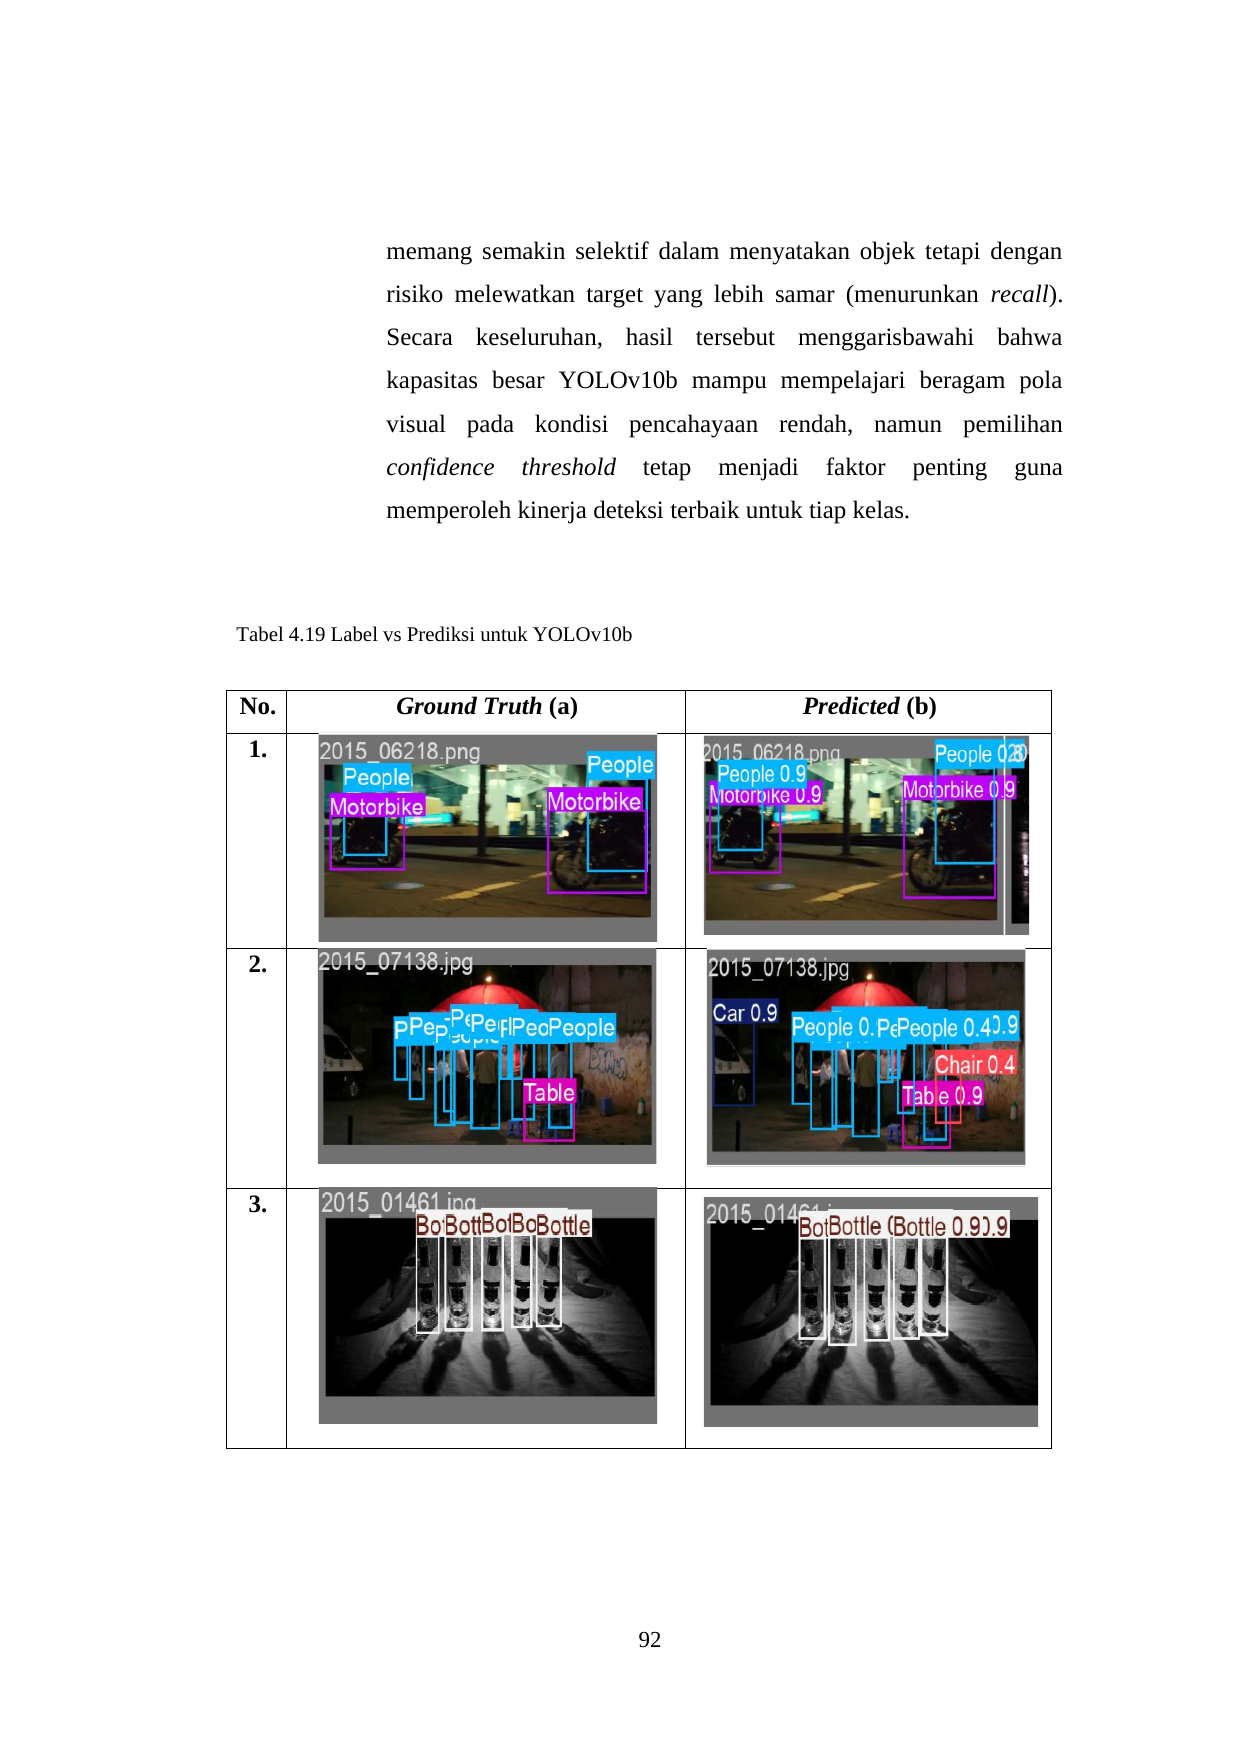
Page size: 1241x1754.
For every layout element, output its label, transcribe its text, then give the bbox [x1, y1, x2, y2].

table_cell 2. [227, 949, 286, 1188]
table_cell [287, 949, 685, 1188]
table_cell 3. [227, 1189, 286, 1447]
table_header Ground Truth (a) [287, 691, 685, 733]
picture [703, 735, 1030, 935]
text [386, 236, 1063, 524]
picture [318, 1187, 658, 1424]
table_cell [287, 734, 685, 948]
picture [703, 1197, 1039, 1427]
table_header Predicted (b) [686, 691, 1051, 733]
picture [317, 948, 657, 1164]
table_cell [686, 1189, 1051, 1447]
picture [706, 948, 1026, 1167]
picture [318, 732, 658, 942]
table_header No. [227, 691, 286, 733]
table_cell [686, 734, 1051, 948]
table_cell [287, 1189, 685, 1447]
table_cell [686, 949, 1051, 1188]
table_cell 1. [227, 734, 286, 948]
